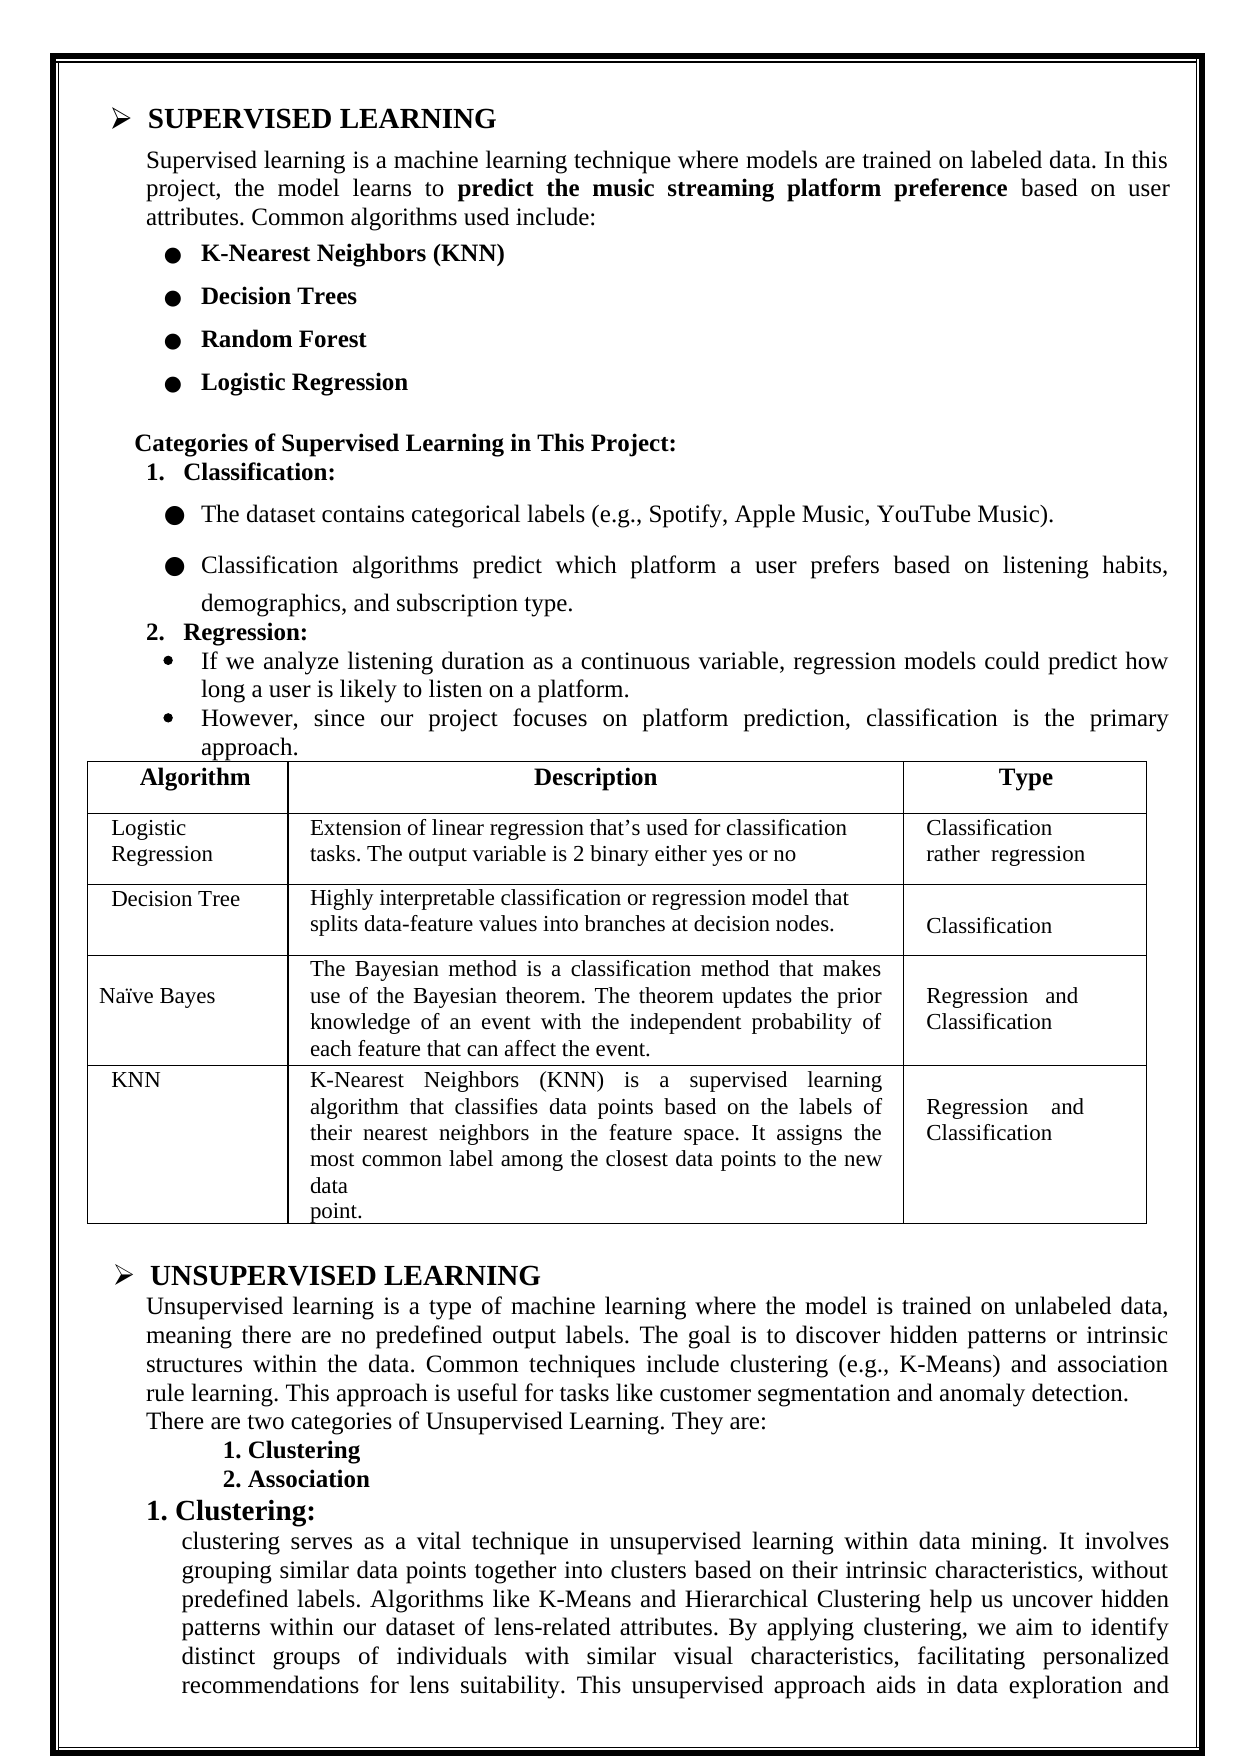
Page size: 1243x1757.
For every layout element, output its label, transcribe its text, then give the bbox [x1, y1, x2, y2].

list However, since our project focuses on platform prediction, classification is the primary approach. [164, 703, 1170, 761]
table_cell Logistic Regression [88, 814, 287, 884]
text There are two categories of Unsupervised Learning. They are: [146, 1406, 1170, 1435]
list Decision Trees [164, 274, 1196, 316]
list K-Nearest Neighbors (KNN) [164, 231, 1196, 274]
list If we analyze listening duration as a continuous variable, regression models could predict how long a user is likely to listen on a platform. [164, 646, 1170, 703]
text 1. Clustering [223, 1435, 755, 1464]
table_cell KNN [88, 1066, 287, 1223]
list Random Forest [164, 316, 1196, 359]
list Classification algorithms predict which platform a user prefers based on listening habits, demographics, and subscription type. [164, 537, 1170, 617]
text Unsupervised learning is a type of machine learning where the model is trained on unlabeled data, meaning there are no predefined output labels. The goal is to discover hidden patterns or intrinsic structures within the data. Common techniques include clustering (e.g., K-Means) and association rule learning. This approach is useful for tasks like customer segmentation and anomaly detection. [146, 1291, 1170, 1406]
table_cell The Bayesian method is a classification method that makes use of the Bayesian theorem. The theorem updates the prior knowledge of an event with the independent probability of each feature that can affect the event. [289, 956, 903, 1065]
table_cell Classification [904, 885, 1146, 954]
list Regression: [146, 617, 1196, 646]
table_cell Naïve Bayes [88, 956, 287, 1065]
table_cell Classification rather regression [904, 814, 1146, 884]
table_header Algorithm [88, 762, 287, 812]
subtitle 1. Clustering: [146, 1493, 1196, 1526]
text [181, 1526, 1170, 1699]
text 2. Association [223, 1464, 755, 1493]
table_cell Regression and Classification [904, 956, 1146, 1065]
list The dataset contains categorical labels (e.g., Spotify, Apple Music, YouTube Music). [164, 486, 1170, 537]
table_cell Extension of linear regression that’s used for classification tasks. The output variable is 2 binary either yes or no [289, 814, 903, 884]
subtitle SUPERVISED LEARNING [110, 85, 1196, 145]
text Categories of Supervised Learning in This Project: [134, 428, 1196, 457]
table_cell K-Nearest Neighbors (KNN) is a supervised learning algorithm that classifies data points based on the labels of their nearest neighbors in the feature space. It assigns the most common label among the closest data points to the new data point. [289, 1066, 903, 1223]
table_cell Highly interpretable classification or regression model that splits data-feature values into branches at decision nodes. [289, 885, 903, 954]
table_header Type [904, 762, 1146, 812]
list Classification: [146, 457, 1196, 486]
table_cell Decision Tree [88, 885, 287, 954]
list Logistic Regression [164, 359, 1196, 402]
table_header Description [289, 762, 903, 812]
subtitle Supervised learning is a machine learning technique where models are trained on labeled data. In this project, the model learns to predict the music streaming platform preference based on user attributes. Common algorithms used include: [146, 145, 1170, 231]
table_cell Regression and Classification [904, 1066, 1146, 1223]
subtitle UNSUPERVISED LEARNING [112, 1258, 1196, 1291]
